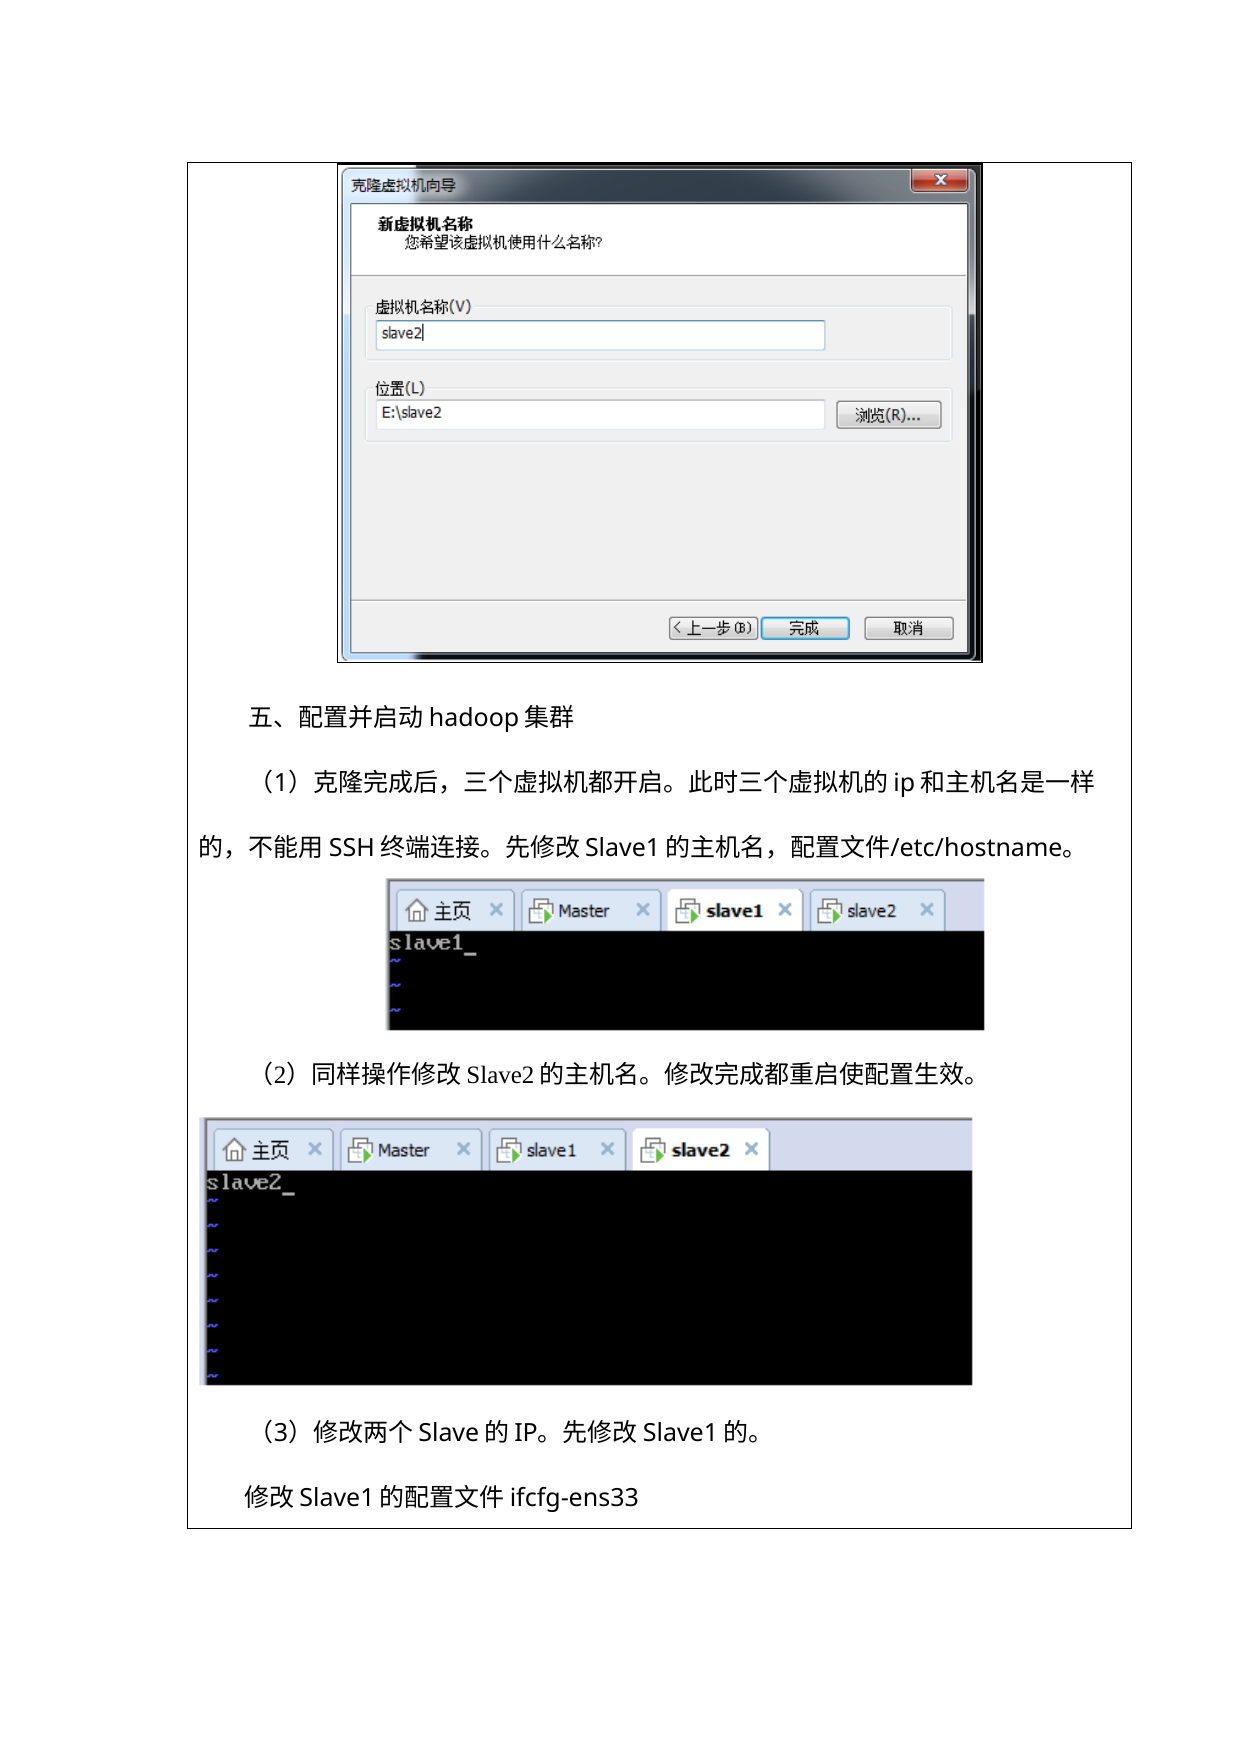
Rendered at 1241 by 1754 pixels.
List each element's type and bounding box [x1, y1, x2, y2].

picture [198, 1116, 974, 1387]
table_cell [188, 163, 1131, 1528]
picture [338, 165, 981, 662]
picture [384, 878, 986, 1032]
